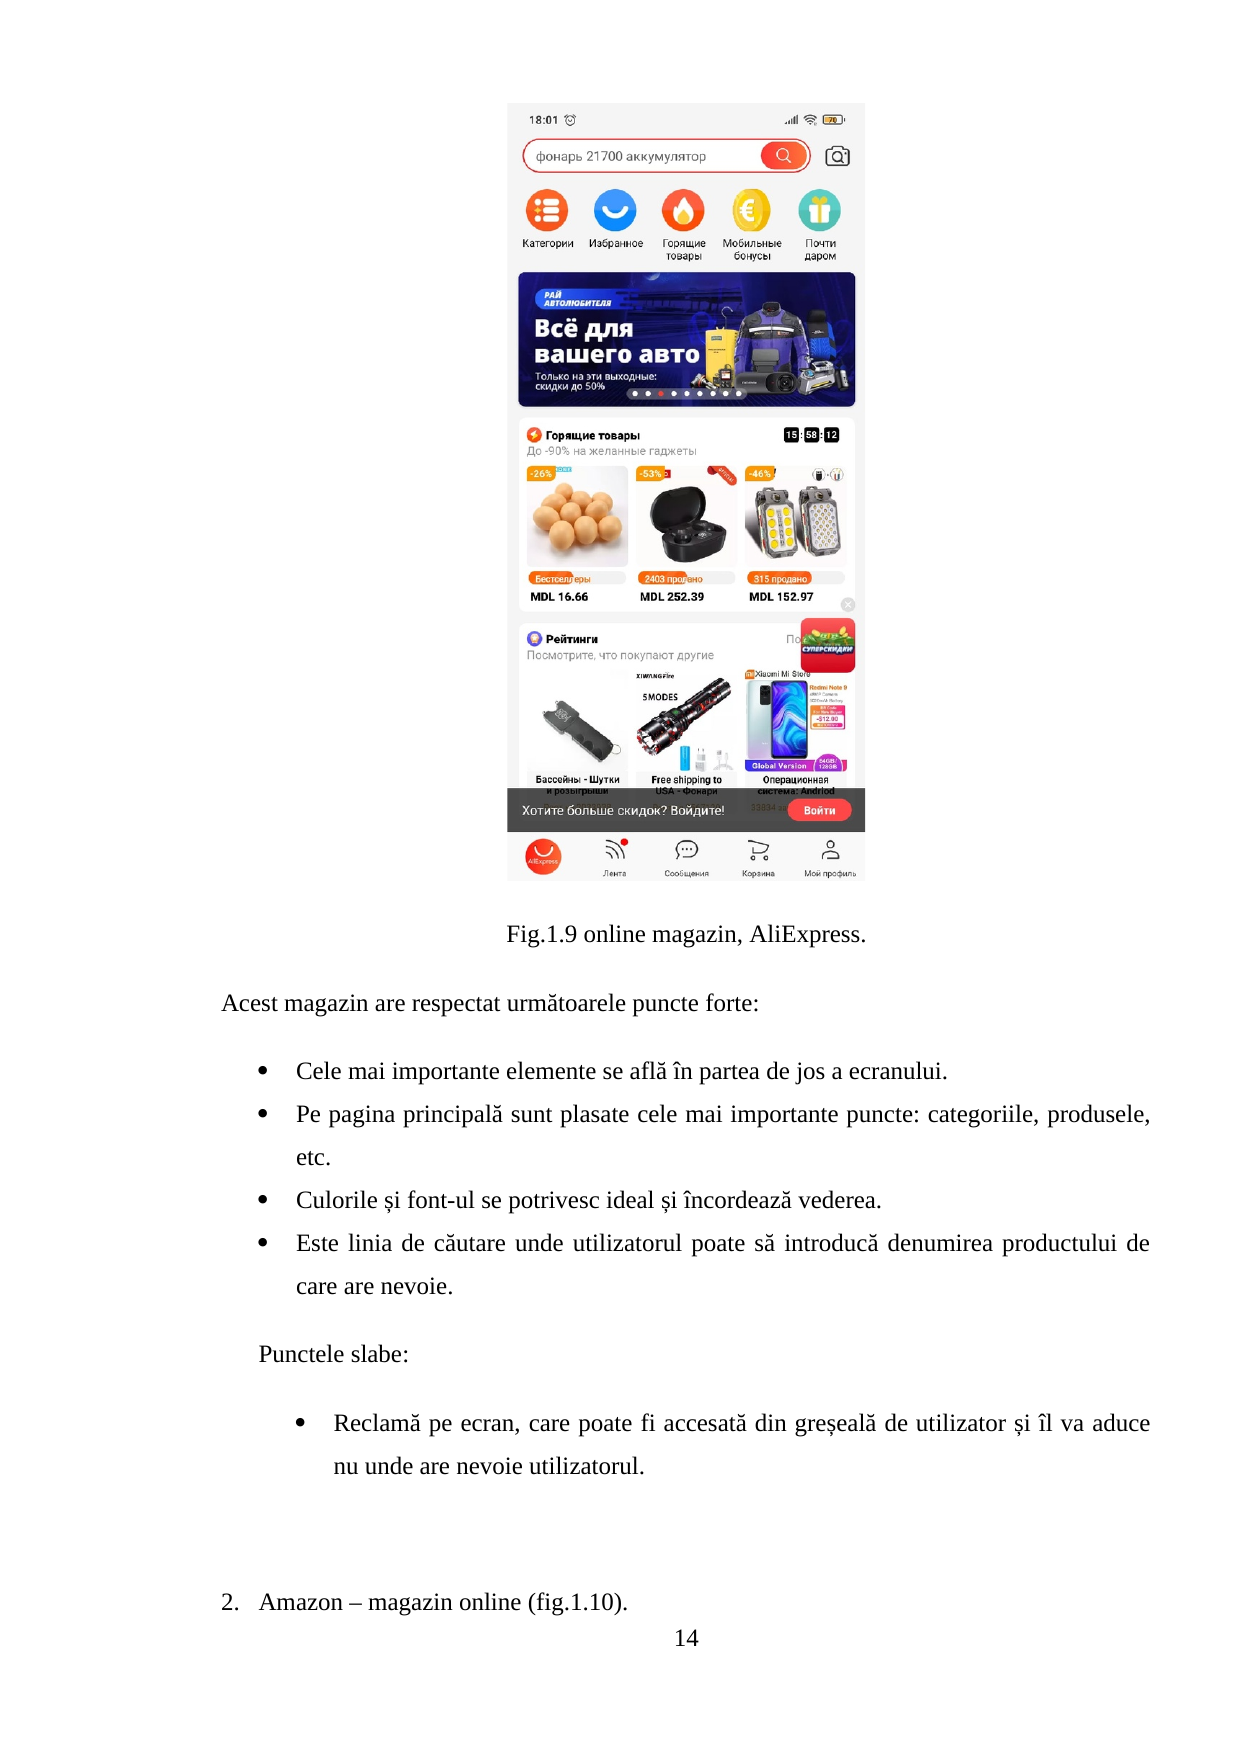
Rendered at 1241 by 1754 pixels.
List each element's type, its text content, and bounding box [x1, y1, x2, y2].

list Reclamă pe ecran, care poate fi accesată din greșeală de utilizator și îl va aduce nu unde are nevoie utilizatorul. [296, 1408, 1152, 1479]
picture [507, 103, 866, 881]
text Fig.1.9 online magazin, AliExpress. [221, 919, 1152, 948]
list Amazon – magazin online (fig.1.10). [221, 1587, 1152, 1616]
list Cele mai importante elemente se află în partea de jos a ecranului. [258, 1056, 1152, 1084]
list Culorile și font-ul se potrivesc ideal și încordează vederea. [258, 1185, 1152, 1214]
list Pe pagina principală sunt plasate cele mai importante puncte: categoriile, produsele, etc. [258, 1099, 1152, 1171]
text Acest magazin are respectat următoarele puncte forte: [221, 988, 1152, 1016]
list Este linia de căutare unde utilizatorul poate să introducă denumirea productului de care are nevoie. [258, 1228, 1152, 1300]
text Punctele slabe: [258, 1339, 1152, 1368]
